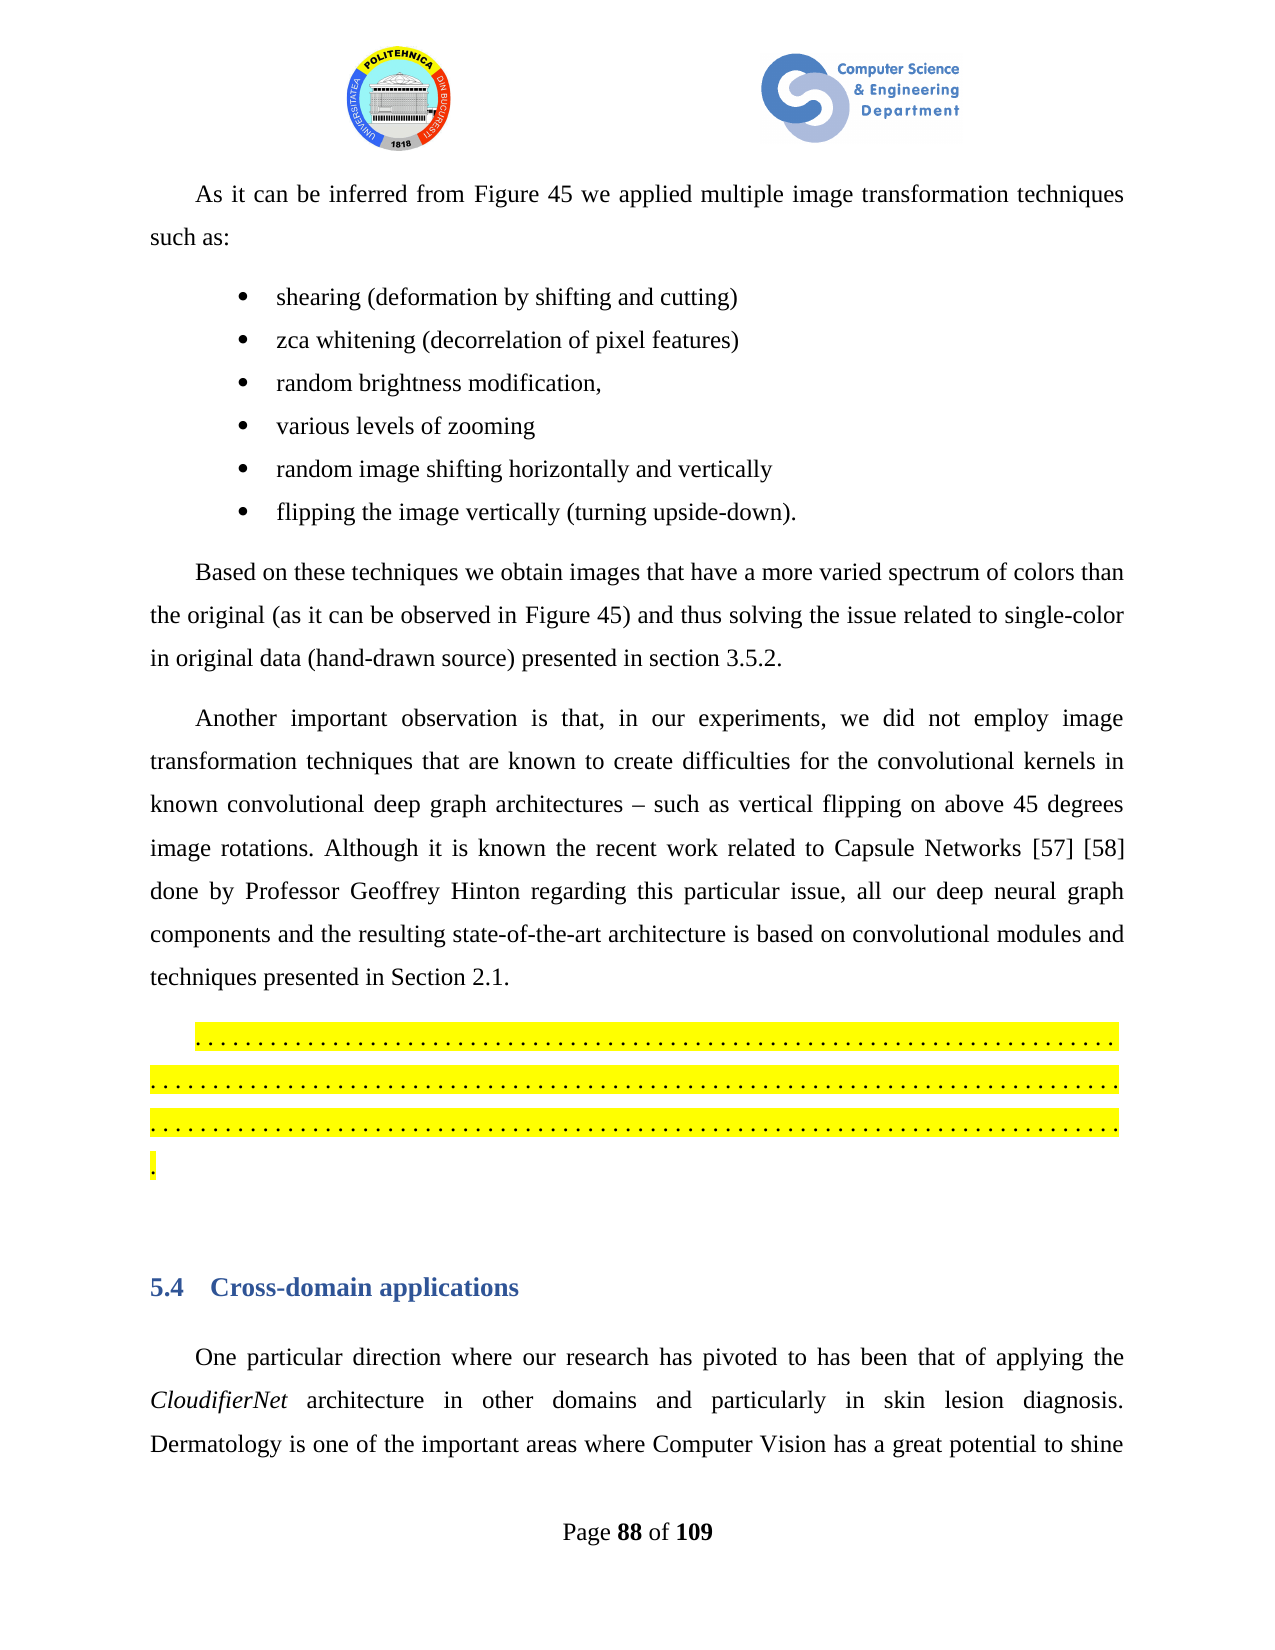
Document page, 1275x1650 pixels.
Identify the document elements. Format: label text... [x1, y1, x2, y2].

list flipping the image vertically (turning upside-down). [239, 497, 1125, 526]
picture [760, 53, 963, 144]
list random image shifting horizontally and vertically [239, 454, 1125, 483]
list shearing (deformation by shifting and cutting) [239, 282, 1125, 311]
list various levels of zooming [239, 411, 1125, 440]
text Another important observation is that, in our experiments, we did not employ image transformation techniques that are known to create difficulties for the convolutional kernels in known convolutional deep graph architectures – such as vertical flipping on above 45 degrees image rotations. Although it is known the recent work related to Capsule Networks done by Professor Geoffrey Hinton regarding this particular issue, all our deep neural graph components and the resulting state-of-the-art architecture is based on convolutional modules and techniques presented in Section 2.1. [150, 703, 1125, 991]
text . . . . . . . . . . . . . . . . . . . . . . . . . . . . . . . . . . . . . . . . . . . . . . . . . . . . . . . . . . . . . . . . . . . . . . . . . . . . . . . . . . . . . . . . . . . . . . . . . . . . . . . . . . . . . . . . . . . . . . . . . . . . . . . . . . . . . . . . . . . . . . . . . . . . . . . . . . . . . . . . . . . . . . . . . . . . . . . . . . . . . . . . . . . . . . . . . . . . . . . . . . . . . . . . . . . . . . . . . . . . . . . . . . . . . . . [150, 1022, 1125, 1180]
subtitle Cross-domain applications [150, 1271, 1125, 1302]
list random brightness modification, [239, 368, 1125, 397]
picture [346, 46, 451, 151]
list zca whitening (decorrelation of pixel features) [239, 325, 1125, 354]
